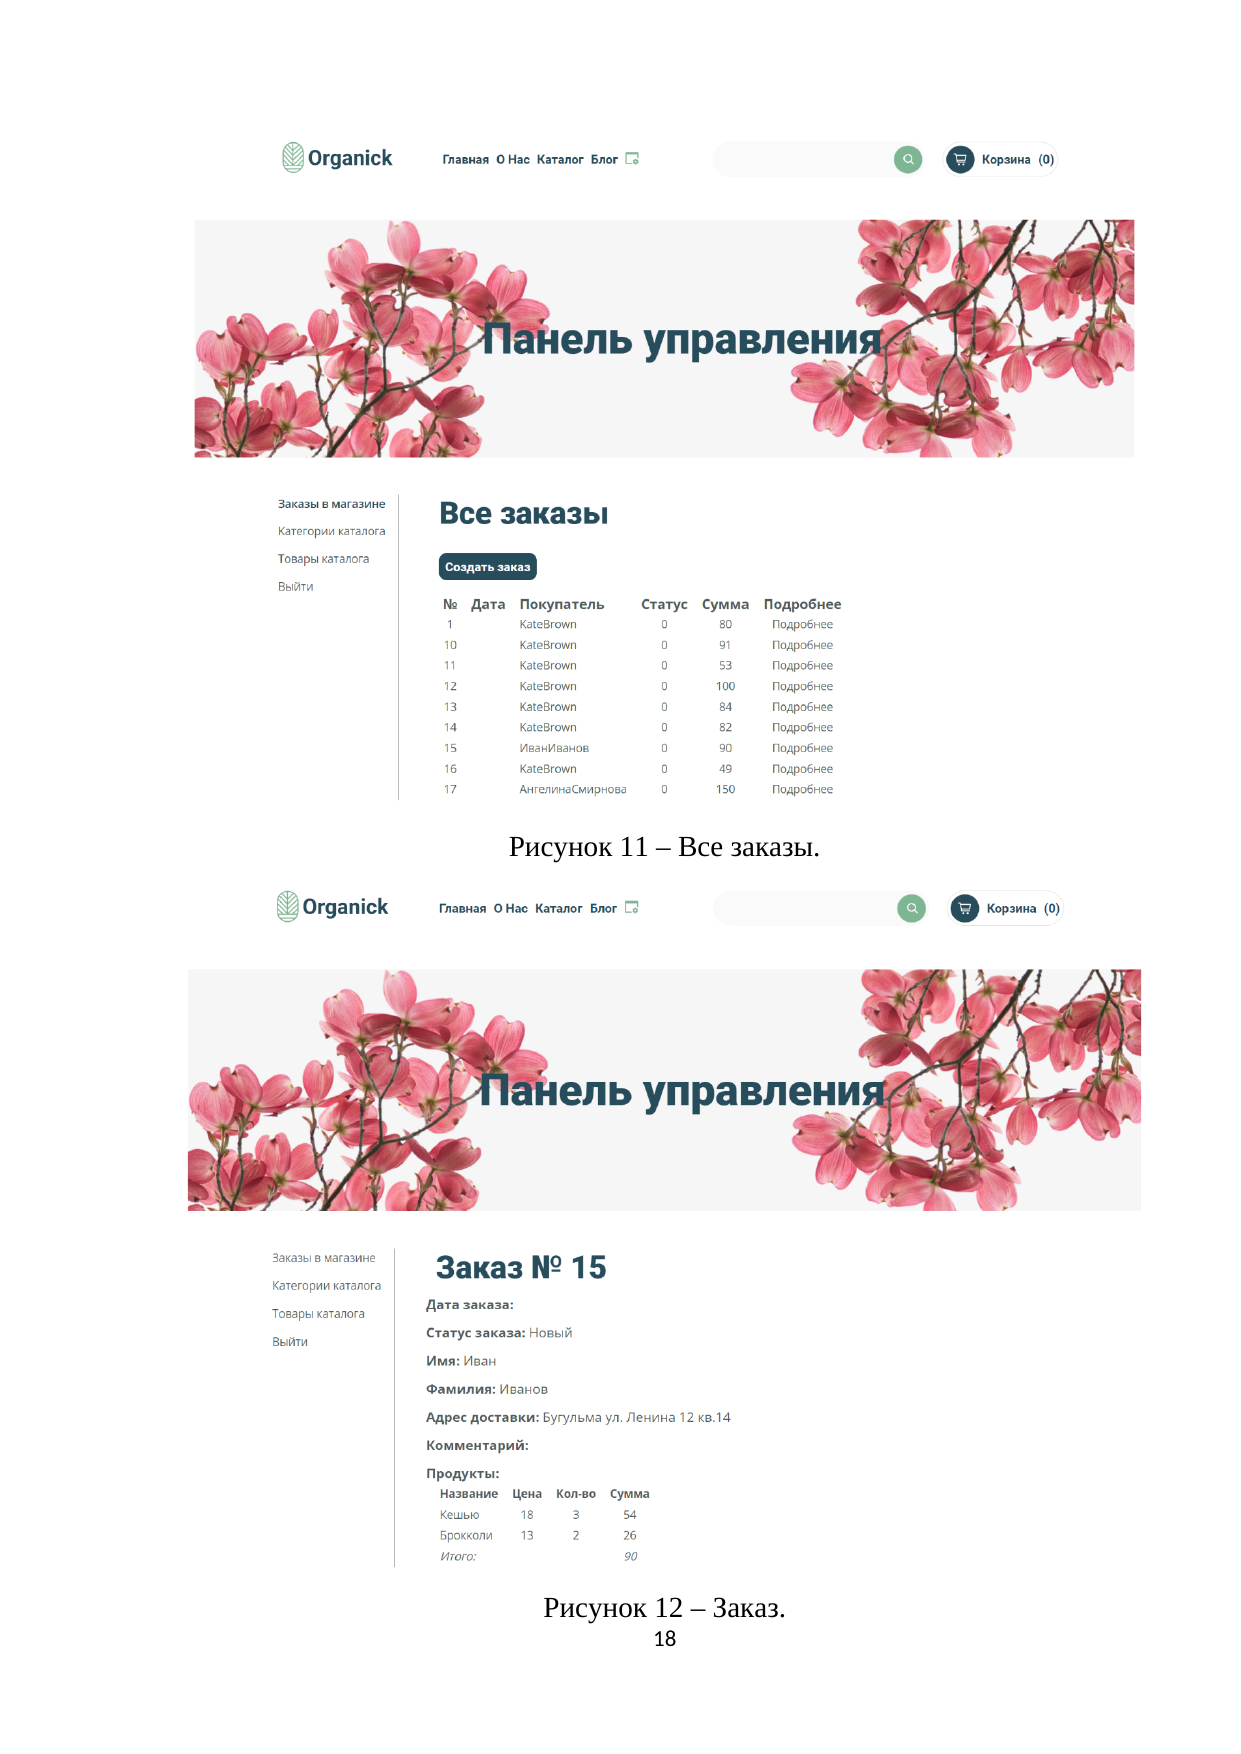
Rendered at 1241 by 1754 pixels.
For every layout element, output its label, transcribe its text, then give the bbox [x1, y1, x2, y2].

picture [187, 879, 1142, 1577]
text Рисунок 11 – Все заказы. [177, 829, 1152, 862]
text Рисунок 12 – Заказ. [177, 1590, 1152, 1624]
picture [194, 118, 1135, 816]
